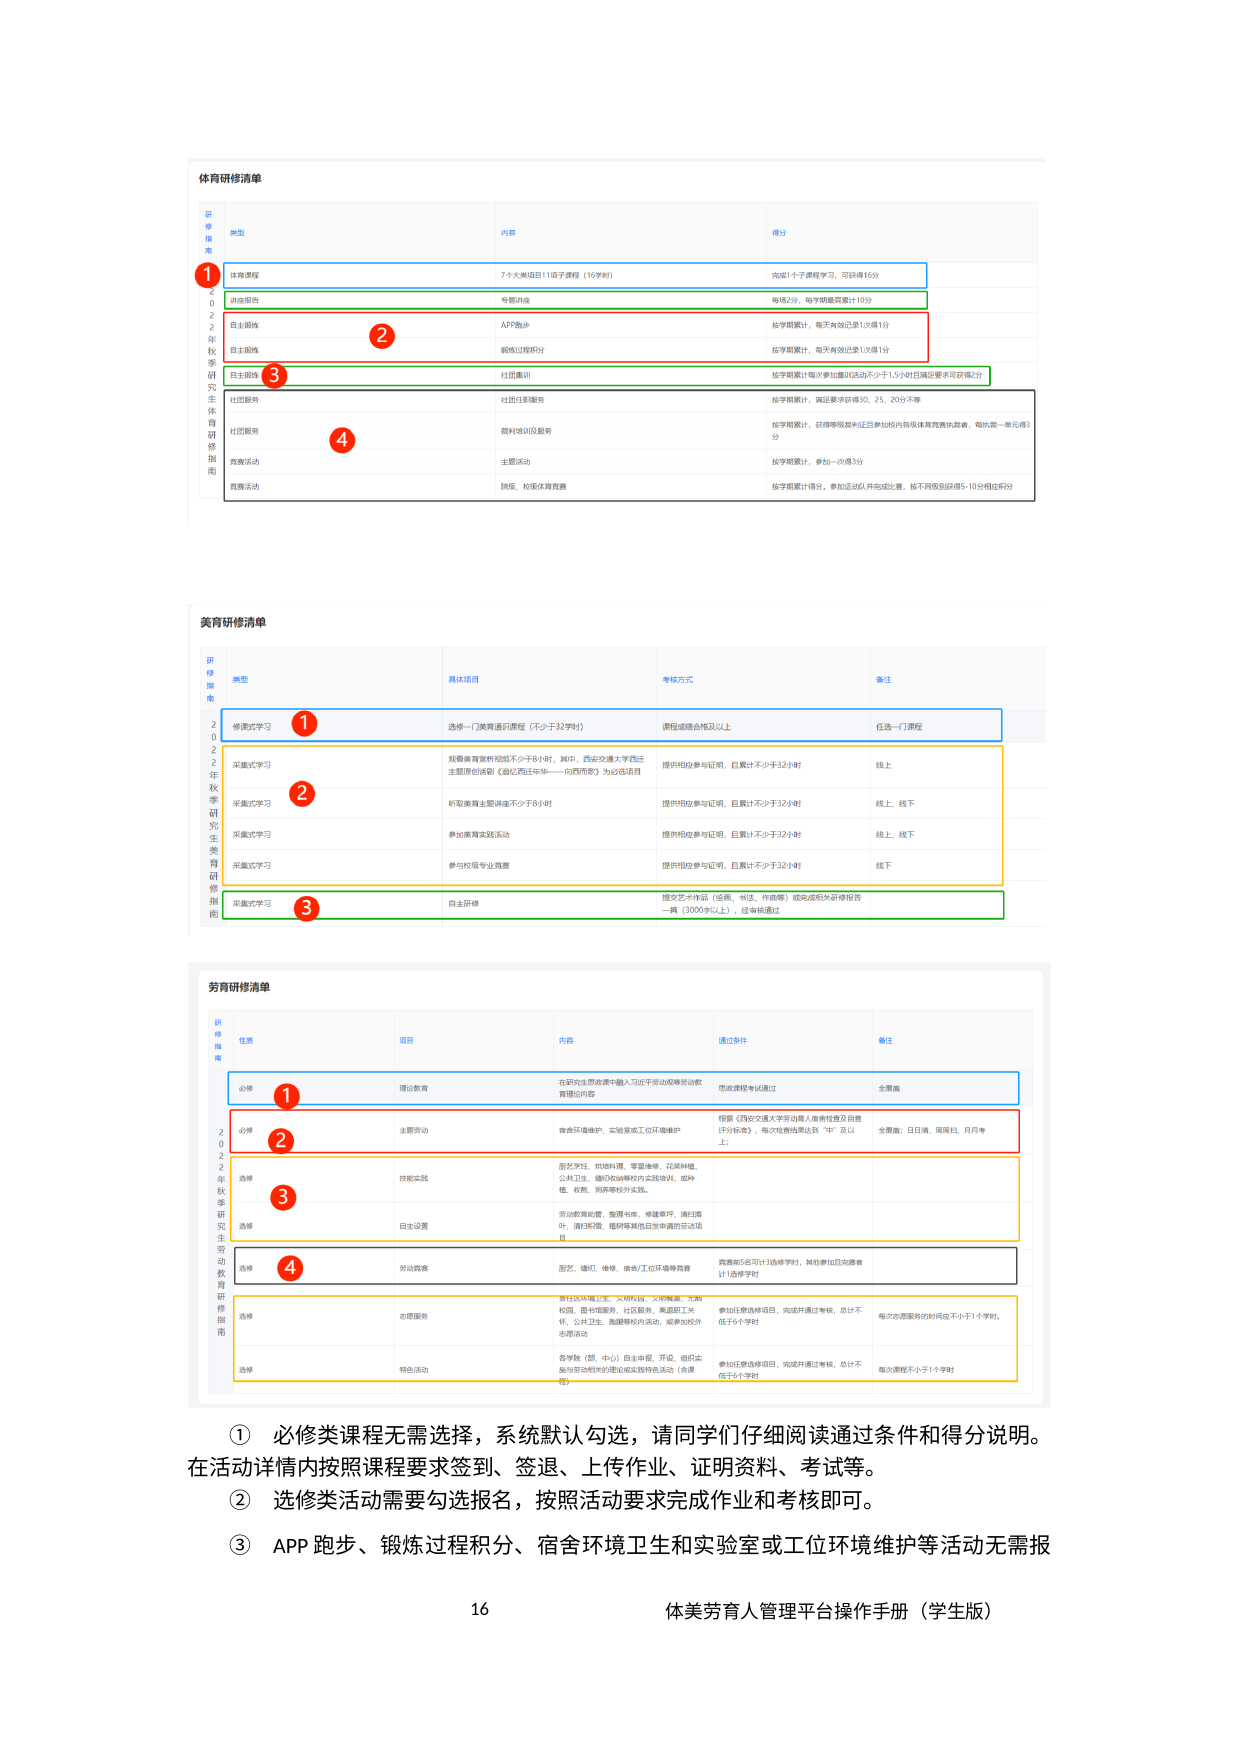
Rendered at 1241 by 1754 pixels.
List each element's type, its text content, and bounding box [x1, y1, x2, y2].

list 选修类活动需要勾选报名，按照活动要求完成作业和考核即可。 [187, 1482, 1053, 1515]
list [187, 1527, 1053, 1560]
picture [187, 604, 1046, 936]
list 必修类课程无需选择，系统默认勾选，请同学们仔细阅读通过条件和得分说明。在活动详情内按照课程要求签到、签退、上传作业、证明资料、考试等。 [187, 1417, 1053, 1482]
picture [187, 962, 1051, 1408]
picture [187, 158, 1046, 527]
